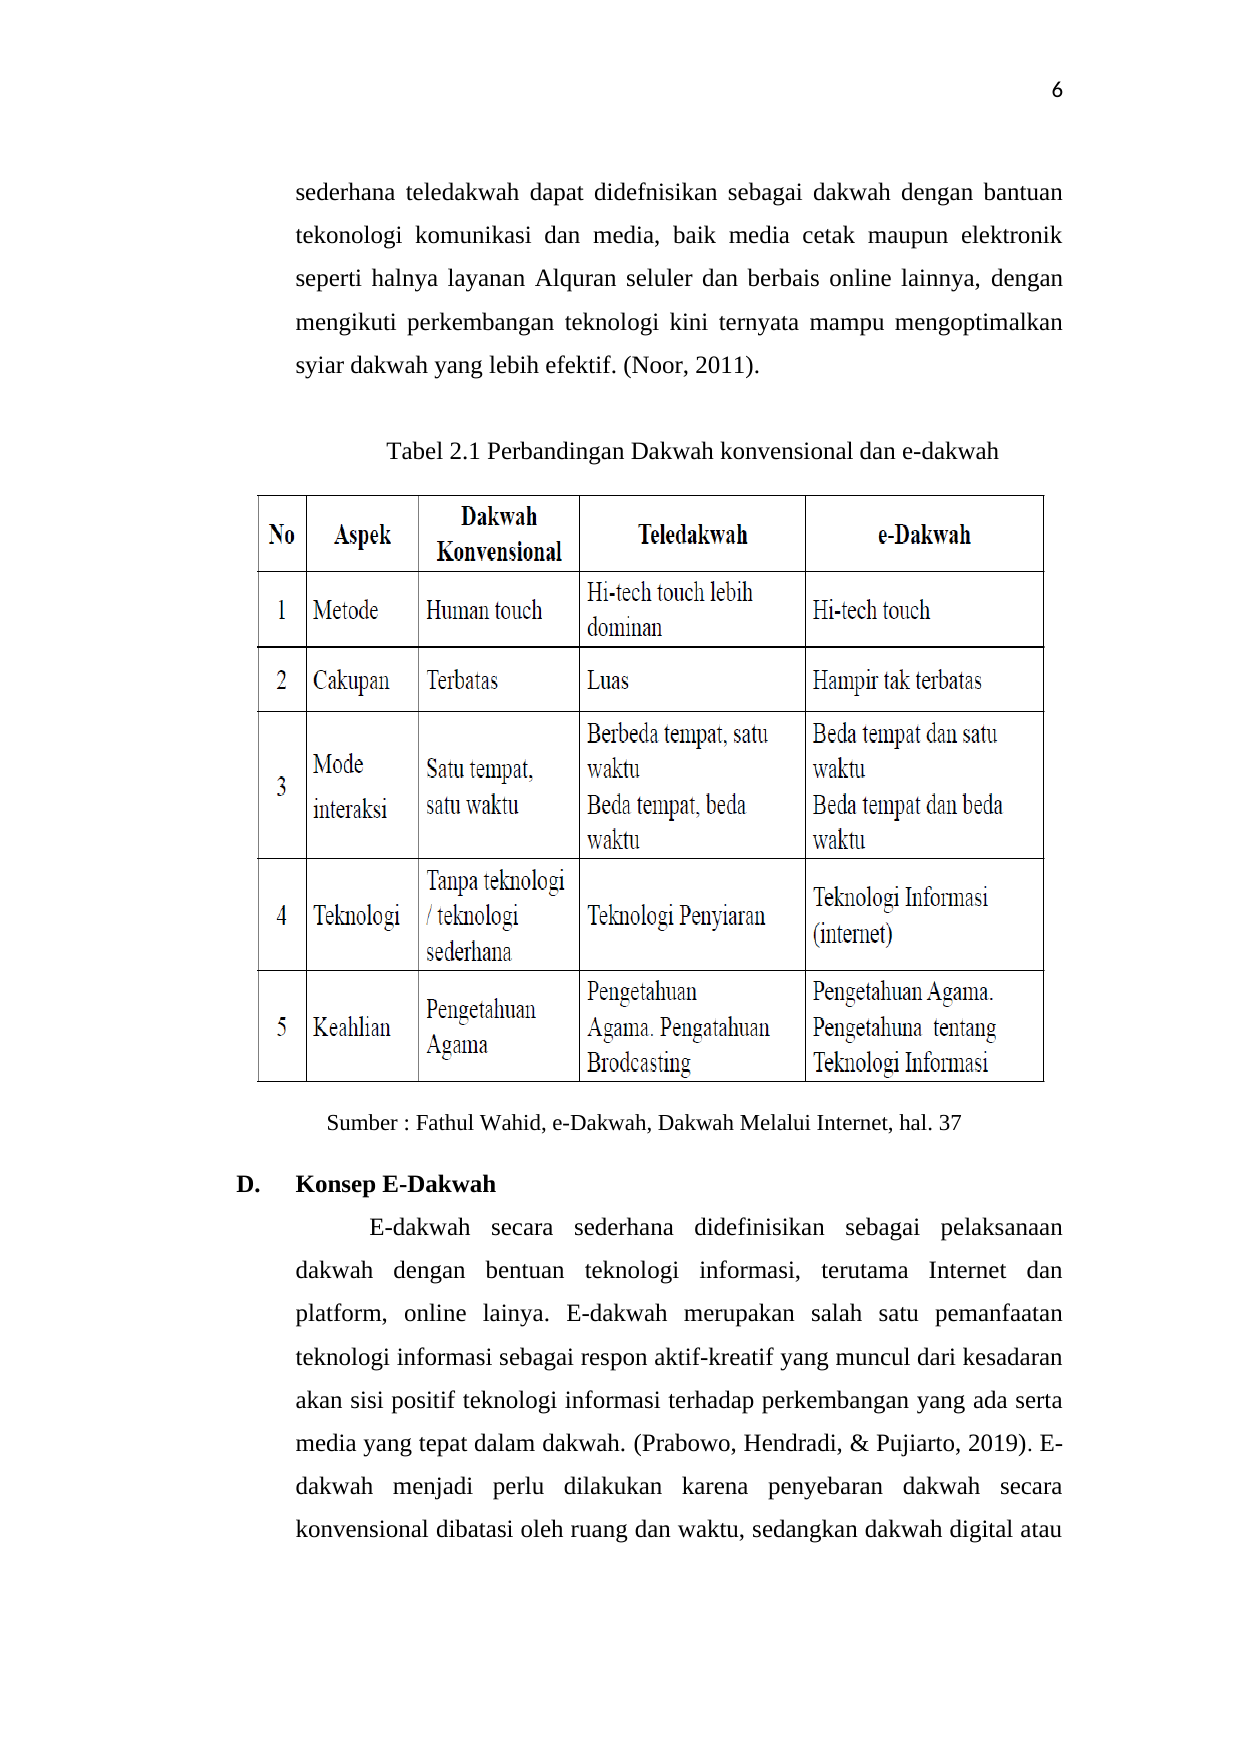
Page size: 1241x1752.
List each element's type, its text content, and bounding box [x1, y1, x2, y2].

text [295, 177, 1063, 378]
picture [249, 483, 1049, 1089]
text Tabel 2.1 Perbandingan Dakwah konvensional dan e-dakwah [386, 436, 1063, 465]
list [295, 1212, 1063, 1543]
list Konsep E-Dakwah [236, 1169, 1063, 1198]
